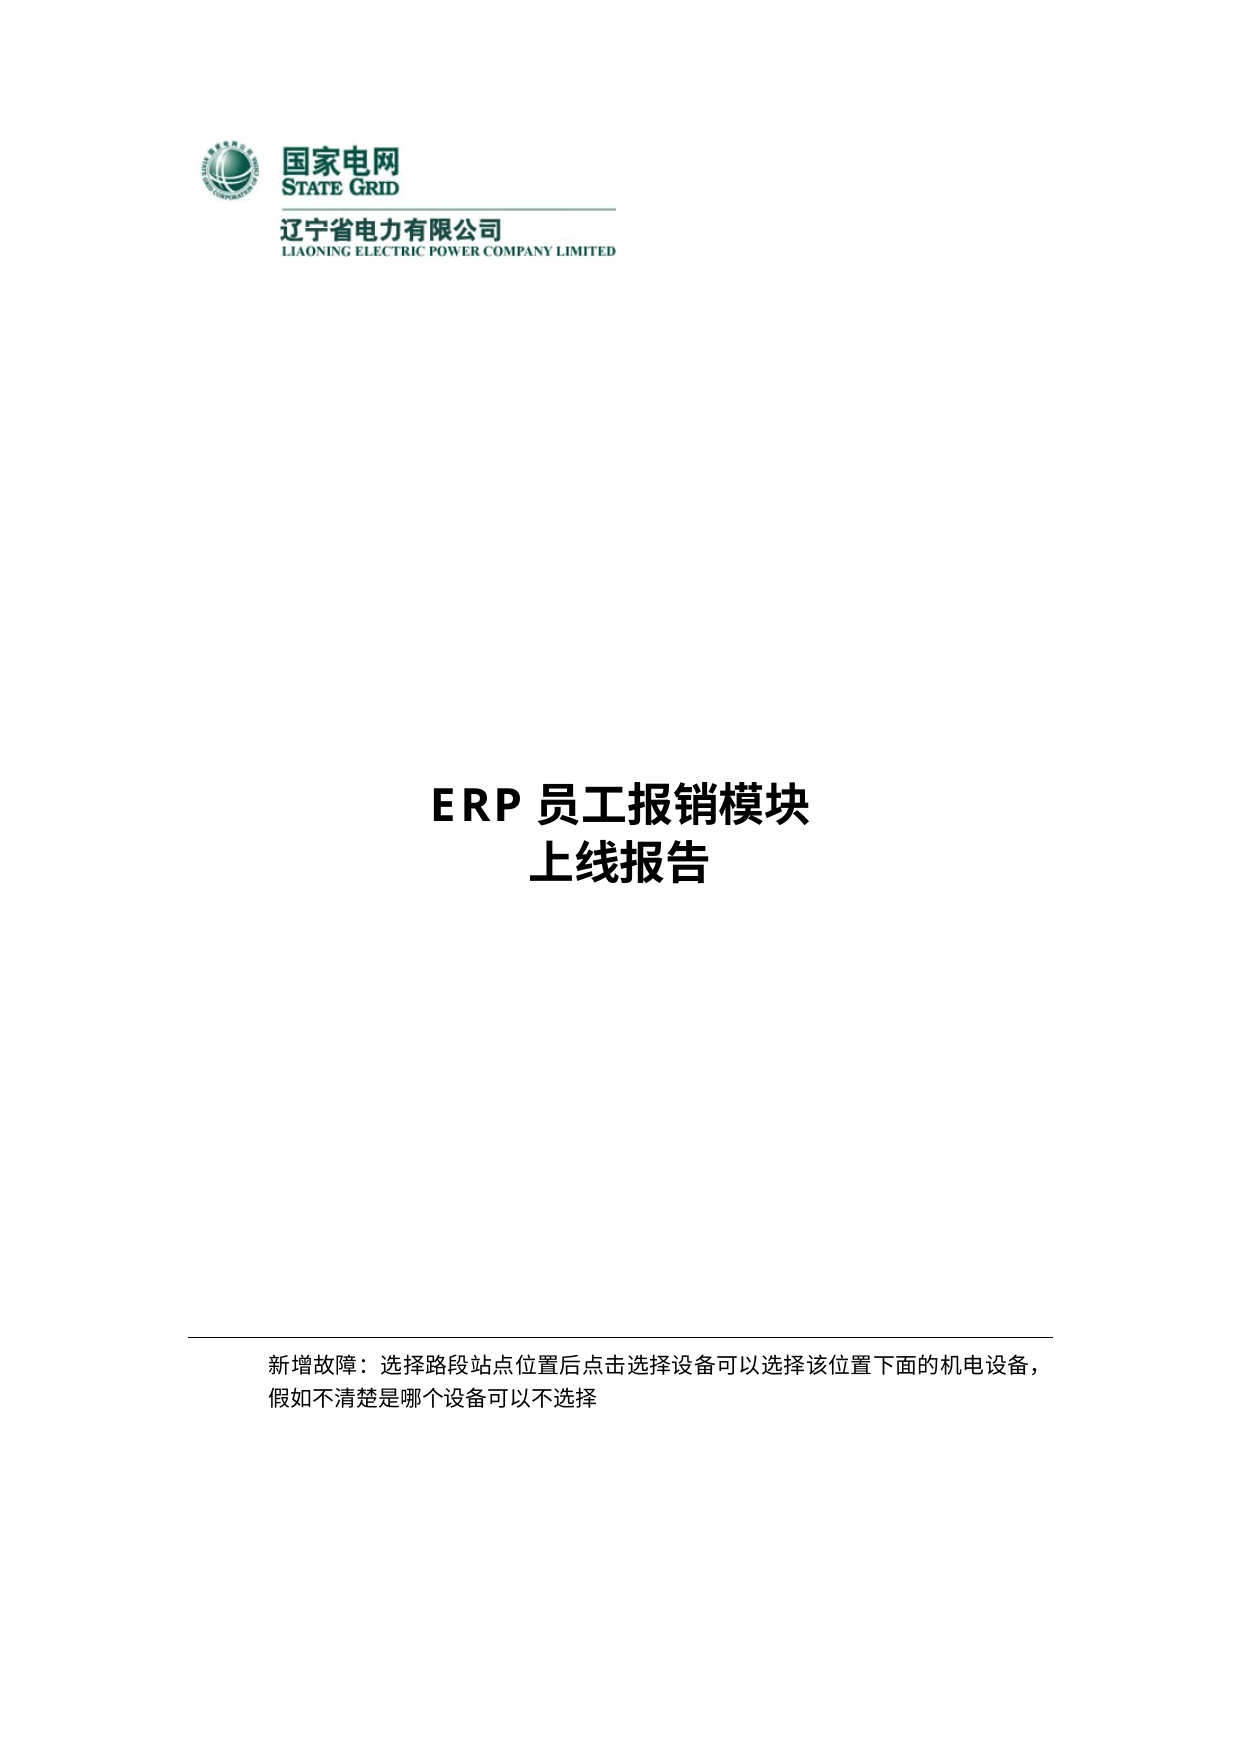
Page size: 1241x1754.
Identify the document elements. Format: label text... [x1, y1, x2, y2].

list 新增故障：选择路段站点位置后点击选择设备可以选择该位置下面的机电设备，假如不清楚是哪个设备可以不选择 [269, 1348, 1053, 1413]
